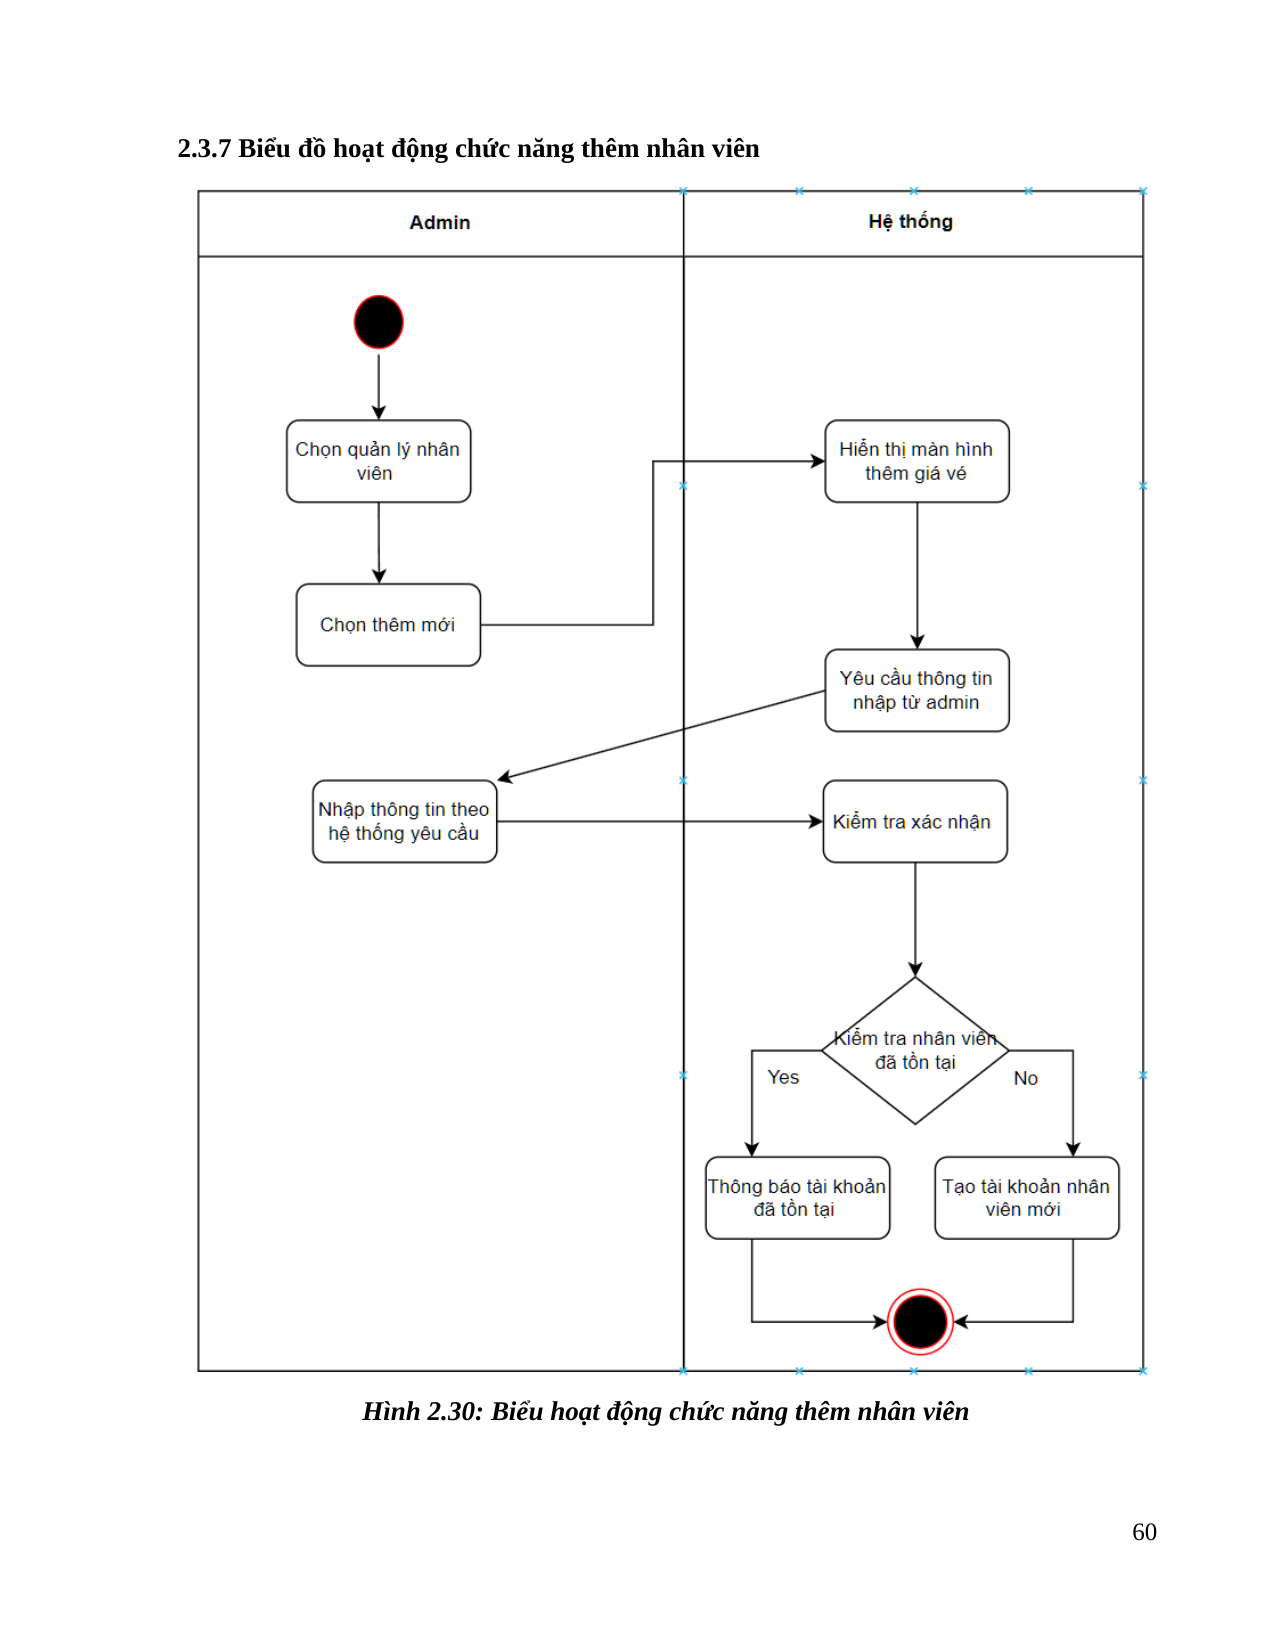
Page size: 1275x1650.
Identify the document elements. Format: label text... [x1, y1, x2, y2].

text Hình 2.30: Biểu hoạt động chức năng thêm nhân viên [177, 1395, 1157, 1426]
picture [177, 179, 1157, 1380]
subtitle 2.3.7 Biểu đồ hoạt động chức năng thêm nhân viên [177, 132, 1157, 164]
